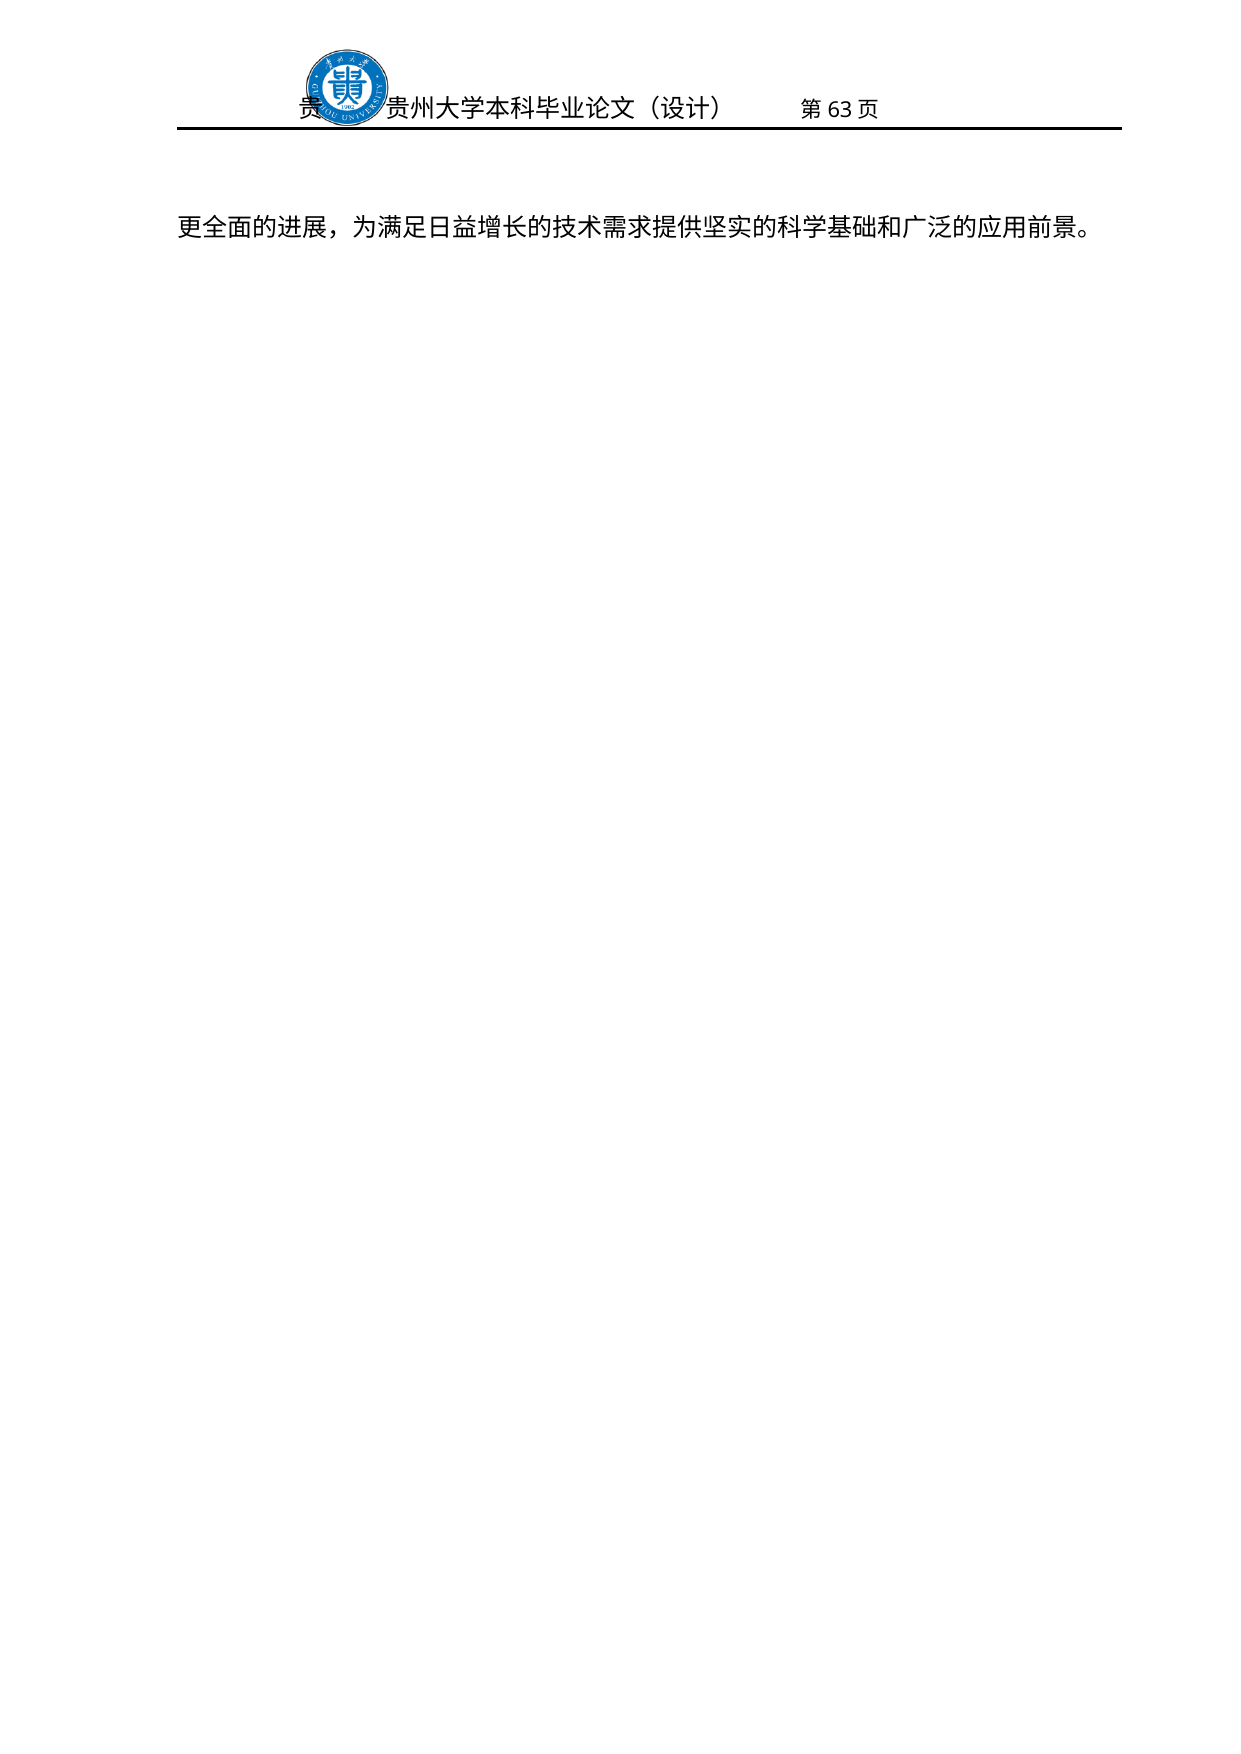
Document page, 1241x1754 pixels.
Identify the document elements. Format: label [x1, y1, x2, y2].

text [177, 193, 1122, 258]
picture [289, 40, 403, 127]
picture [289, 130, 403, 134]
